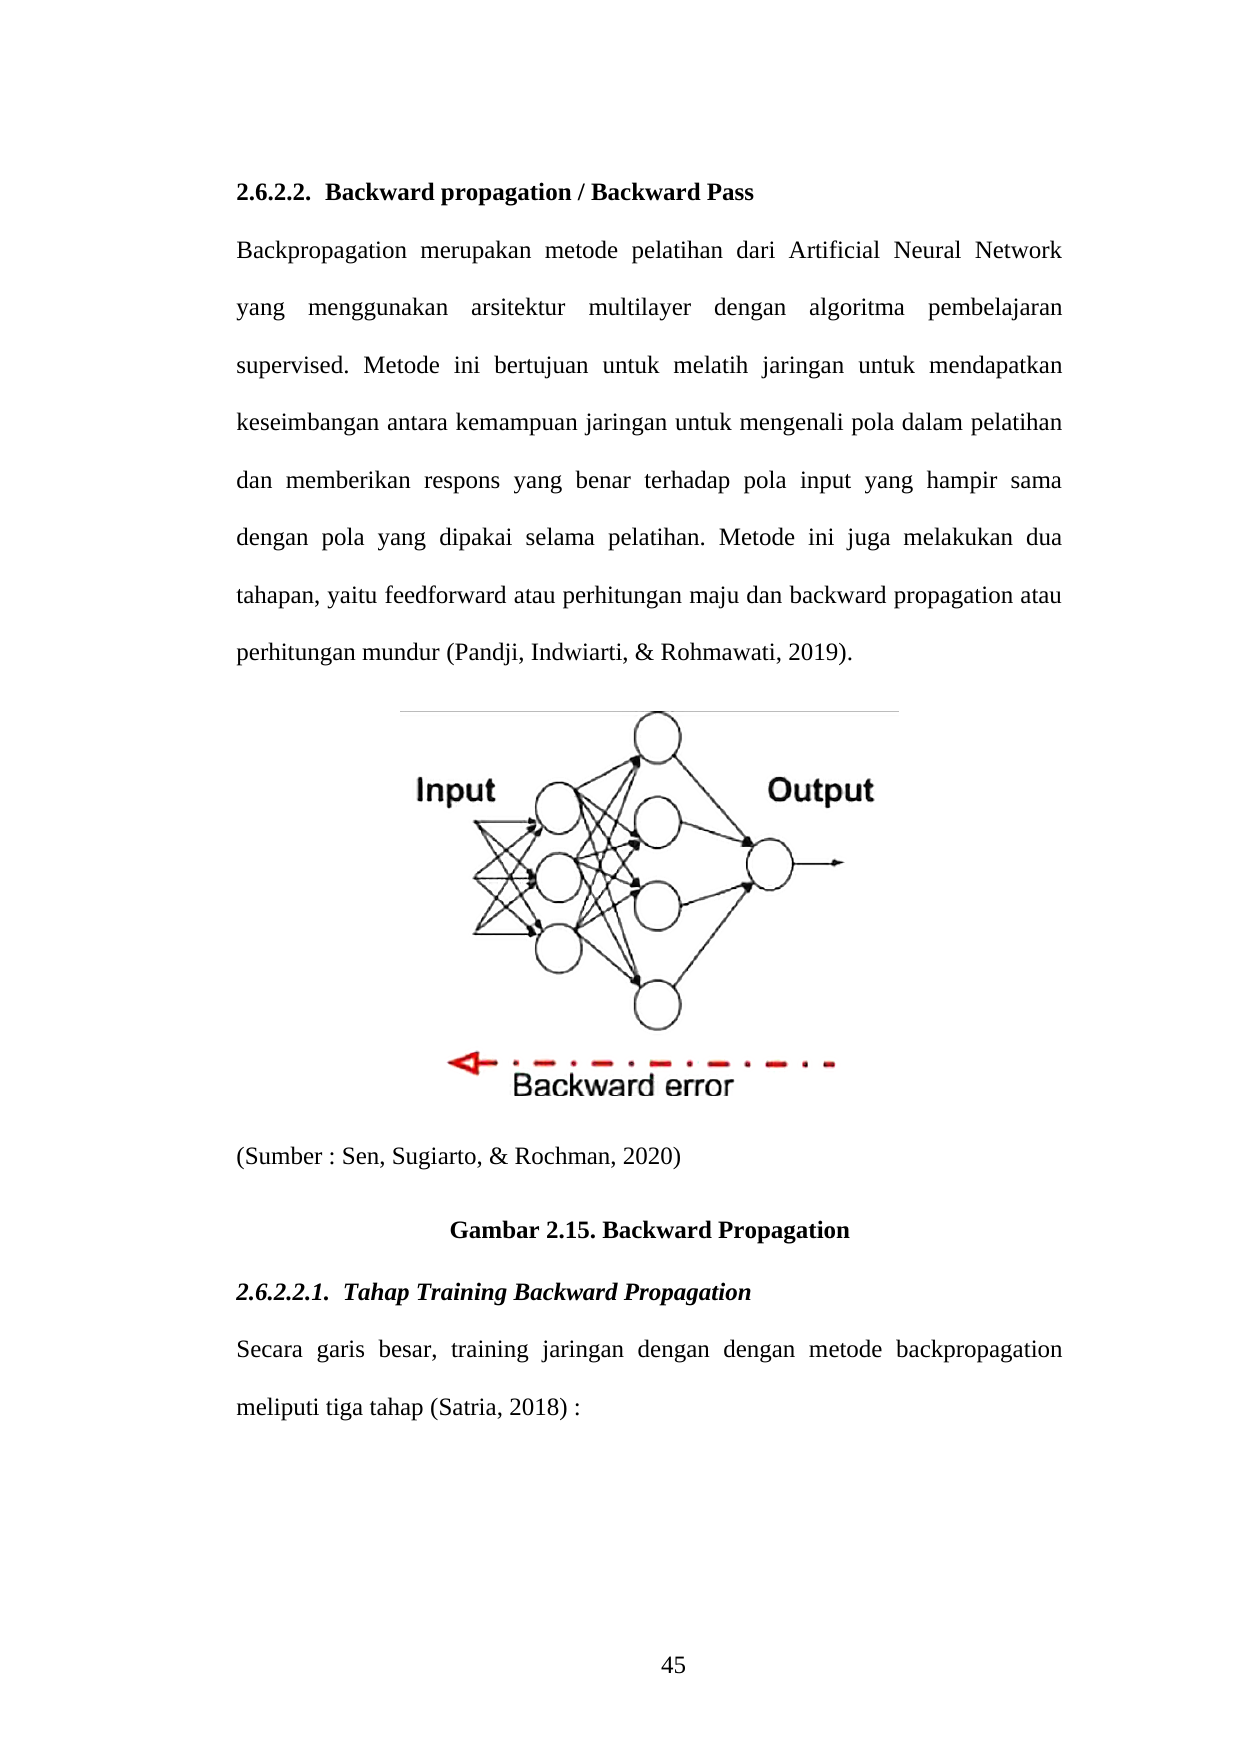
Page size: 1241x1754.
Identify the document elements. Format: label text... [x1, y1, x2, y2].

text Backpropagation merupakan metode pelatihan dari Artificial Neural Network yang menggunakan arsitektur multilayer dengan algoritma pembelajaran supervised. Metode ini bertujuan untuk melatih jaringan untuk mendapatkan keseimbangan antara kemampuan jaringan untuk mengenali pola dalam pelatihan dan memberikan respons yang benar terhadap pola input yang hampir sama dengan pola yang dipakai selama pelatihan. Metode ini juga melakukan dua tahapan, yaitu feedforward atau perhitungan maju dan backward propagation atau perhitungan mundur . [236, 235, 1063, 666]
subtitle Tahap Training Backward Propagation [236, 1277, 1063, 1306]
subtitle Backward propagation / Backward Pass [236, 177, 1063, 206]
text Secara garis besar, training jaringan dengan dengan metode backpropagation meliputi tiga tahap : [236, 1334, 1063, 1421]
picture [400, 711, 899, 1096]
